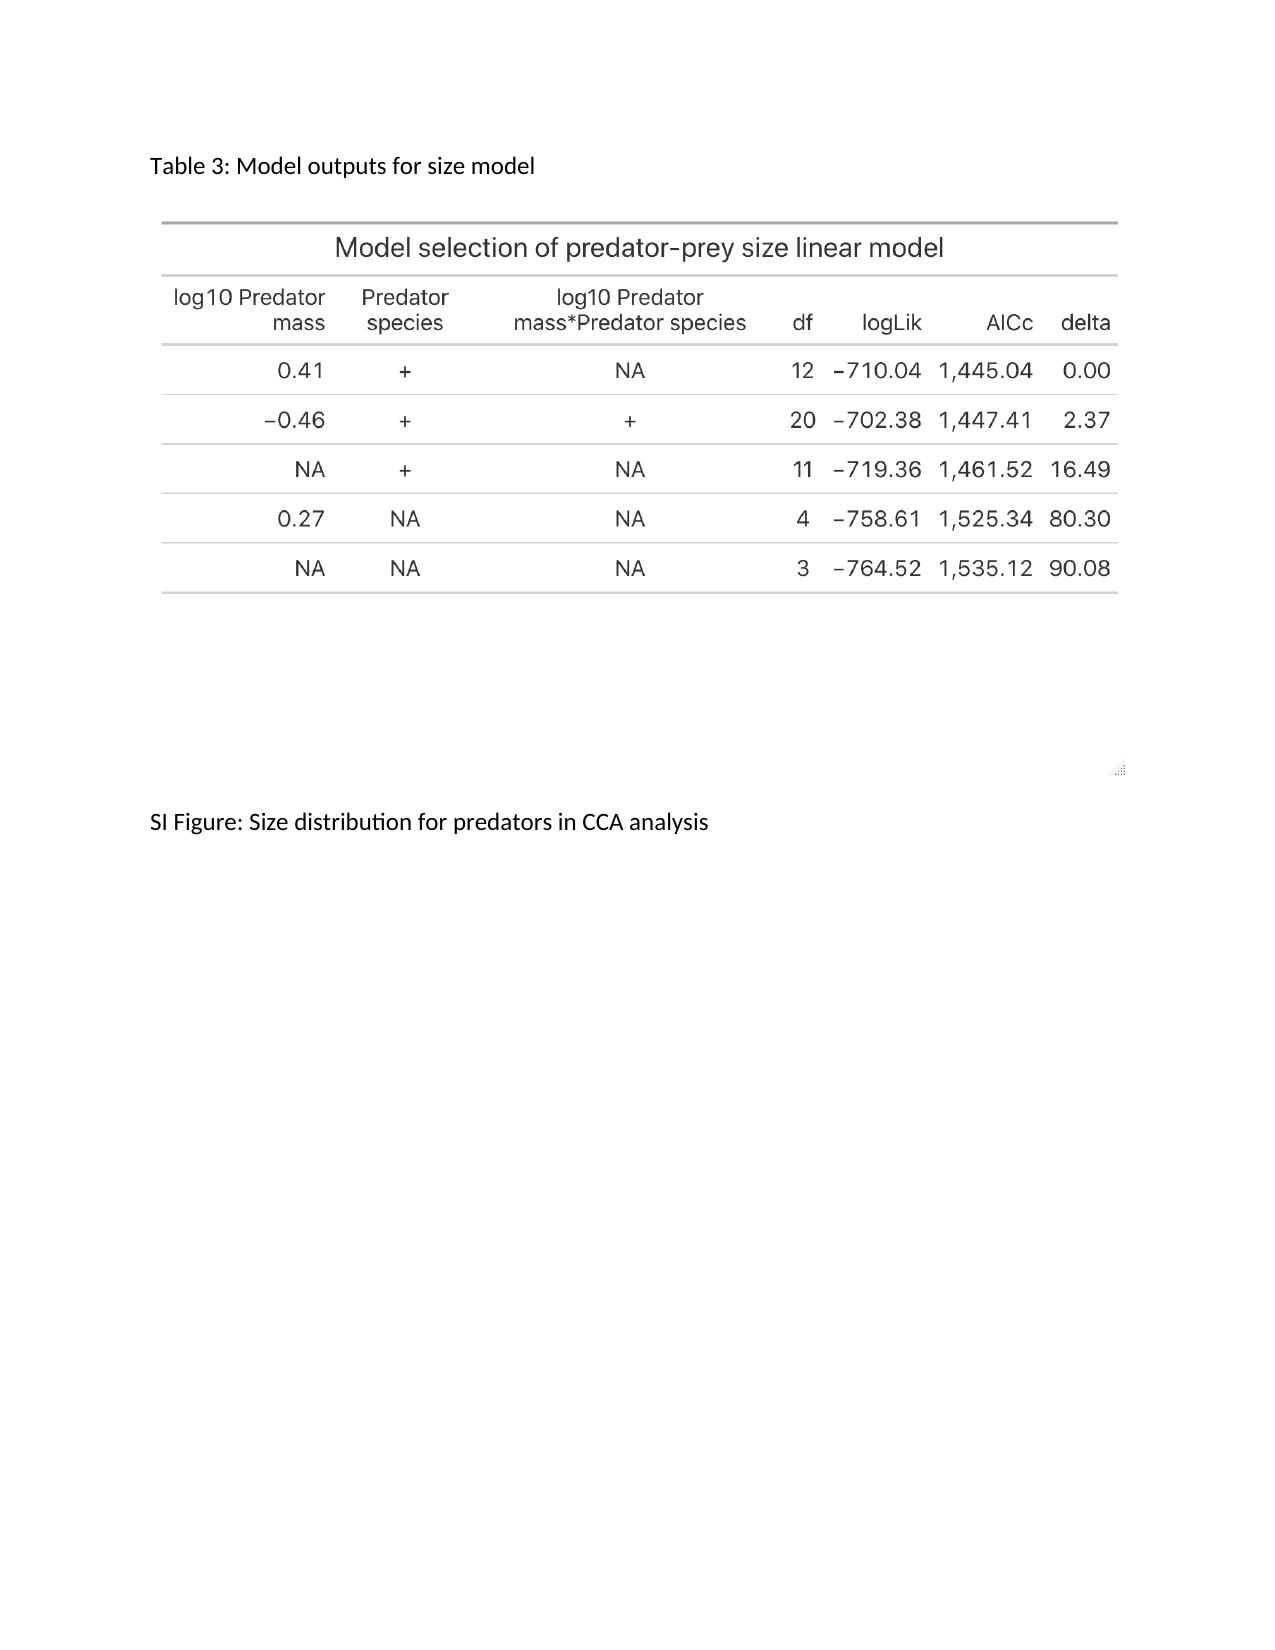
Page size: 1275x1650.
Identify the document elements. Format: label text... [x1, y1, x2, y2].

text SI Figure: Size distribution for predators in CCA analysis [150, 807, 1125, 837]
picture [150, 211, 1125, 776]
text Table 3: Model outputs for size model [150, 150, 1125, 181]
